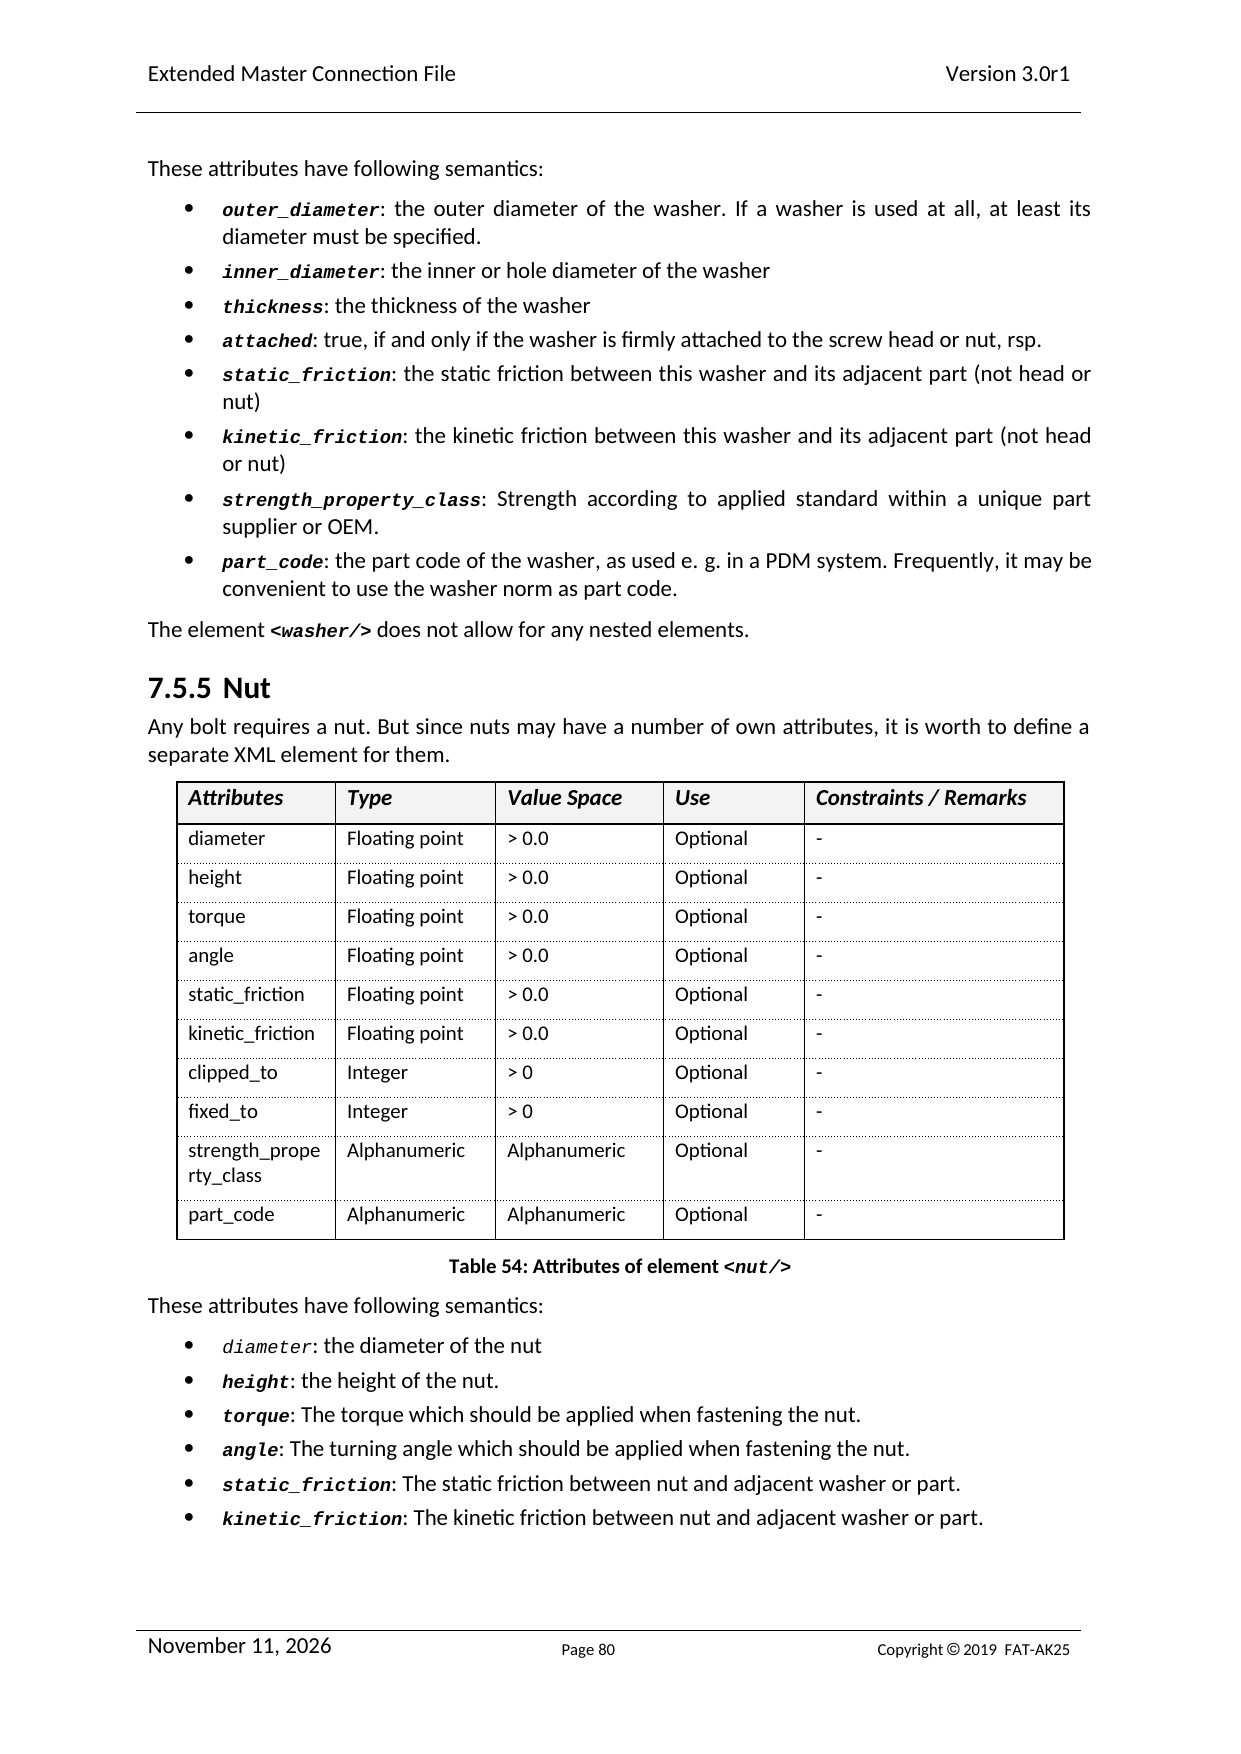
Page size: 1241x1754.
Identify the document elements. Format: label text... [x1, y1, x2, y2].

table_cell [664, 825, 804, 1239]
text Table 54: Attributes of element <nut/> [148, 1253, 1092, 1279]
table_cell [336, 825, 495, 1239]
list thickness: the thickness of the washer [185, 291, 1092, 319]
list height: the height of the nut. [185, 1366, 1092, 1394]
text The element <washer/> does not allow for any nested elements. [148, 615, 1092, 643]
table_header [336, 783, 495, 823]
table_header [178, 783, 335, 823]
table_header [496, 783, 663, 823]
list kinetic_friction: The kinetic friction between nut and adjacent washer or part. [185, 1503, 1092, 1531]
list part_code: the part code of the washer, as used e. g. in a PDM system. Frequently, it may be convenient to use the washer norm as part code. [185, 546, 1092, 602]
subtitle Nut [148, 668, 1092, 706]
list diameter: the diameter of the nut [185, 1332, 1092, 1360]
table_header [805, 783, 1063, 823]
list strength_property_class: Strength according to applied standard within a unique part supplier or OEM. [185, 484, 1092, 540]
text These attributes have following semantics: [148, 154, 1092, 182]
list attached: true, if and only if the washer is firmly attached to the screw head or nut, rsp. [185, 325, 1092, 353]
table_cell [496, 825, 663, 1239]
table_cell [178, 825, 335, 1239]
list angle: The turning angle which should be applied when fastening the nut. [185, 1434, 1092, 1462]
list inner_diameter: the inner or hole diameter of the washer [185, 256, 1092, 284]
text These attributes have following semantics: [148, 1291, 1092, 1319]
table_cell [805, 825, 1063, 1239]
text Any bolt requires a nut. But since nuts may have a number of own attributes, it is worth to define a separate XML element for them. [148, 712, 1092, 768]
list kinetic_friction: the kinetic friction between this washer and its adjacent part (not head or nut) [185, 422, 1092, 478]
list static_friction: The static friction between nut and adjacent washer or part. [185, 1469, 1092, 1497]
list static_friction: the static friction between this washer and its adjacent part (not head or nut) [185, 359, 1092, 415]
list outer_diameter: the outer diameter of the washer. If a washer is used at all, at least its diameter must be specified. [185, 194, 1092, 250]
list torque: The torque which should be applied when fastening the nut. [185, 1400, 1092, 1428]
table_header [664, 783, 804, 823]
